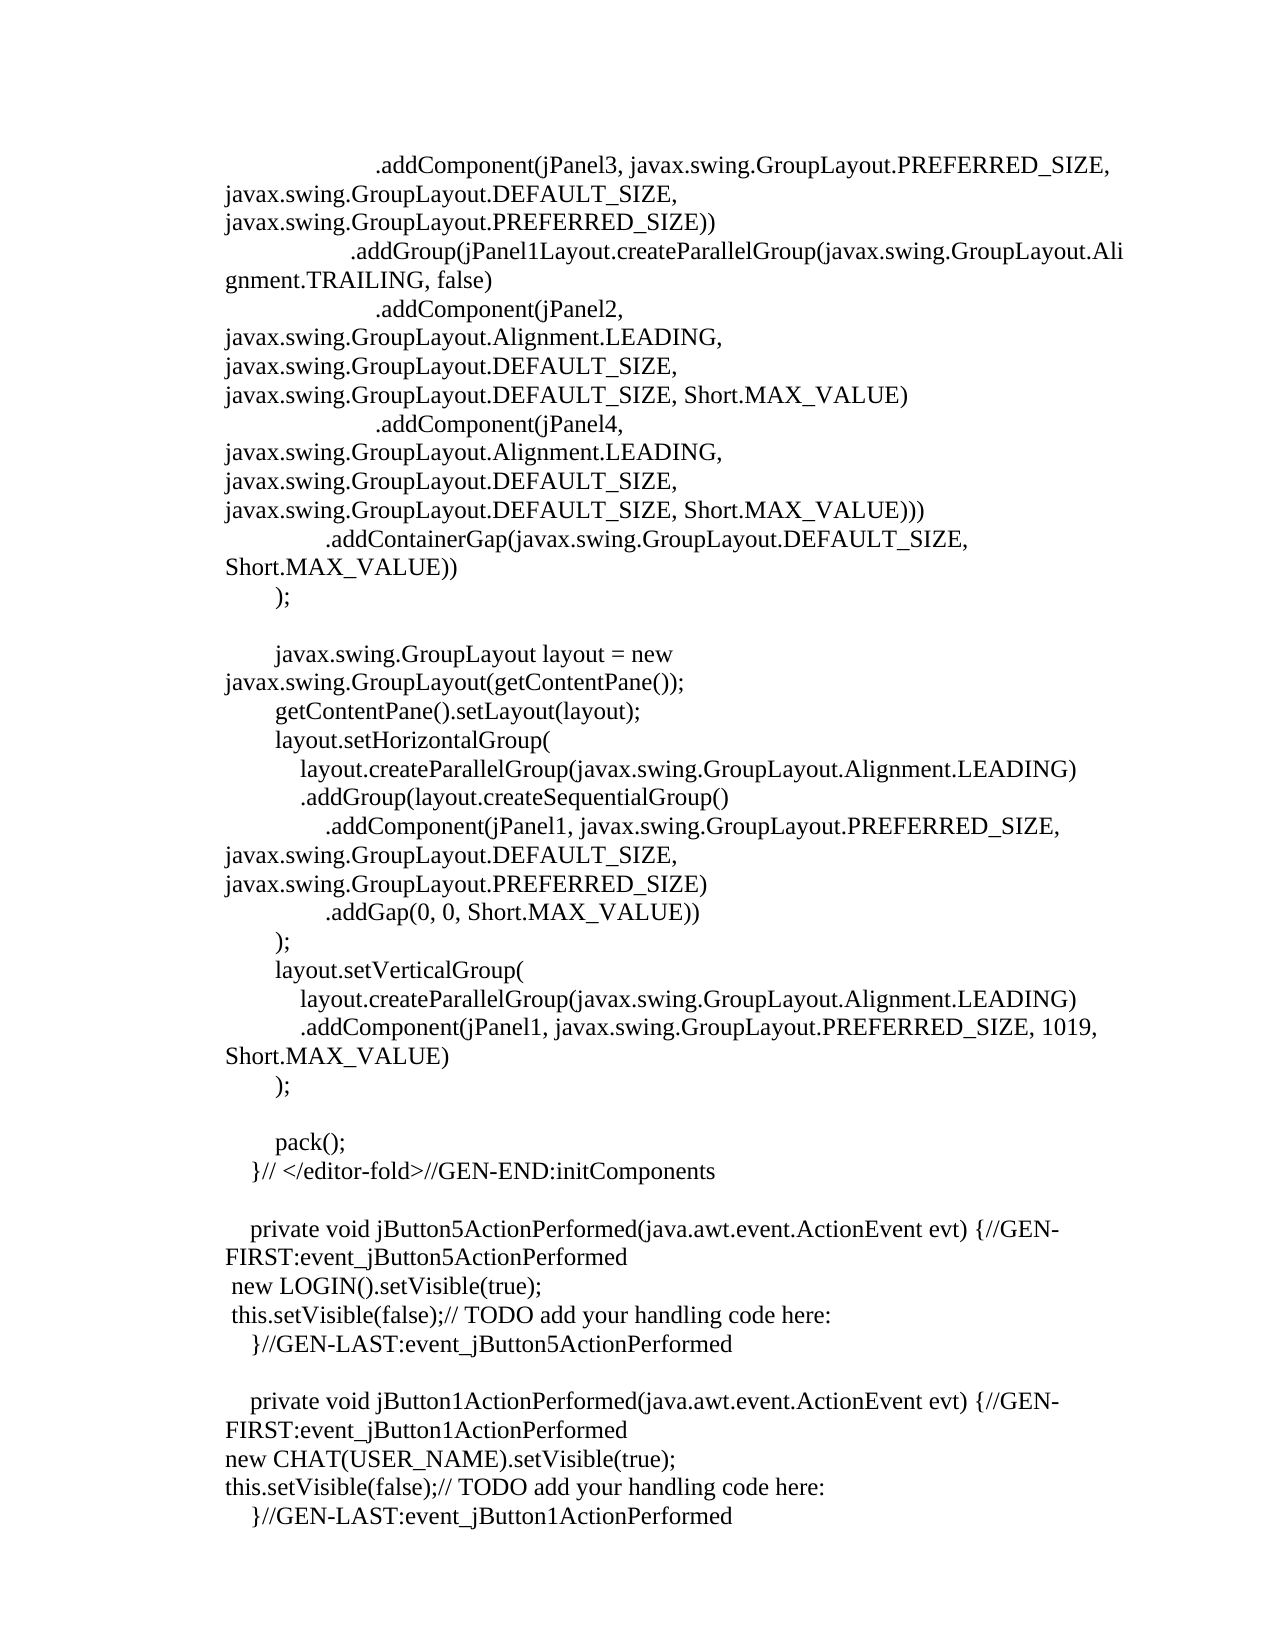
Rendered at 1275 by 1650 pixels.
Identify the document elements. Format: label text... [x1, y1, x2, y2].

text .addComponent(jPanel3, javax.swing.GroupLayout.PREFERRED_SIZE, javax.swing.GroupLayout.DEFAULT_SIZE, javax.swing.GroupLayout.PREFERRED_SIZE)) [225, 150, 1125, 236]
text .addComponent(jPanel4, javax.swing.GroupLayout.Alignment.LEADING, javax.swing.GroupLayout.DEFAULT_SIZE, javax.swing.GroupLayout.DEFAULT_SIZE, Short.MAX_VALUE))) [225, 409, 1125, 524]
text layout.createParallelGroup(javax.swing.GroupLayout.Alignment.LEADING) [225, 984, 1125, 1012]
text }//GEN-LAST:event_jButton1ActionPerformed [225, 1501, 1125, 1530]
text .addGroup(jPanel1Layout.createParallelGroup(javax.swing.GroupLayout.Alignment.TRAILING, false) [225, 236, 1125, 294]
text private void jButton5ActionPerformed(java.awt.event.ActionEvent evt) {//GEN-FIRST:event_jButton5ActionPerformed [225, 1214, 1125, 1271]
text layout.createParallelGroup(javax.swing.GroupLayout.Alignment.LEADING) [225, 754, 1125, 782]
text .addComponent(jPanel2, javax.swing.GroupLayout.Alignment.LEADING, javax.swing.GroupLayout.DEFAULT_SIZE, javax.swing.GroupLayout.DEFAULT_SIZE, Short.MAX_VALUE) [225, 294, 1125, 409]
text private void jButton1ActionPerformed(java.awt.event.ActionEvent evt) {//GEN-FIRST:event_jButton1ActionPerformed [225, 1386, 1125, 1444]
text pack(); [225, 1127, 1125, 1156]
text .addContainerGap(javax.swing.GroupLayout.DEFAULT_SIZE, Short.MAX_VALUE)) [225, 524, 1125, 581]
text .addGroup(layout.createSequentialGroup() [225, 782, 1125, 811]
text .addComponent(jPanel1, javax.swing.GroupLayout.PREFERRED_SIZE, javax.swing.GroupLayout.DEFAULT_SIZE, javax.swing.GroupLayout.PREFERRED_SIZE) [225, 811, 1125, 897]
text .addComponent(jPanel1, javax.swing.GroupLayout.PREFERRED_SIZE, 1019, Short.MAX_VALUE) [225, 1012, 1125, 1070]
text getContentPane().setLayout(layout); [225, 696, 1125, 725]
text }// </editor-fold>//GEN-END:initComponents [225, 1156, 1125, 1185]
text new LOGIN().setVisible(true); [225, 1271, 1125, 1300]
text .addGap(0, 0, Short.MAX_VALUE)) [225, 897, 1125, 926]
text this.setVisible(false);// TODO add your handling code here: [225, 1300, 1125, 1329]
text layout.setHorizontalGroup( [225, 725, 1125, 754]
text ); [225, 581, 1125, 610]
text ); [225, 1070, 1125, 1099]
text ); [225, 926, 1125, 955]
text this.setVisible(false);// TODO add your handling code here: [225, 1472, 1125, 1501]
text new CHAT(USER_NAME).setVisible(true); [225, 1444, 1125, 1472]
text javax.swing.GroupLayout layout = new javax.swing.GroupLayout(getContentPane()); [225, 639, 1125, 696]
text }//GEN-LAST:event_jButton5ActionPerformed [225, 1329, 1125, 1357]
text layout.setVerticalGroup( [225, 955, 1125, 984]
